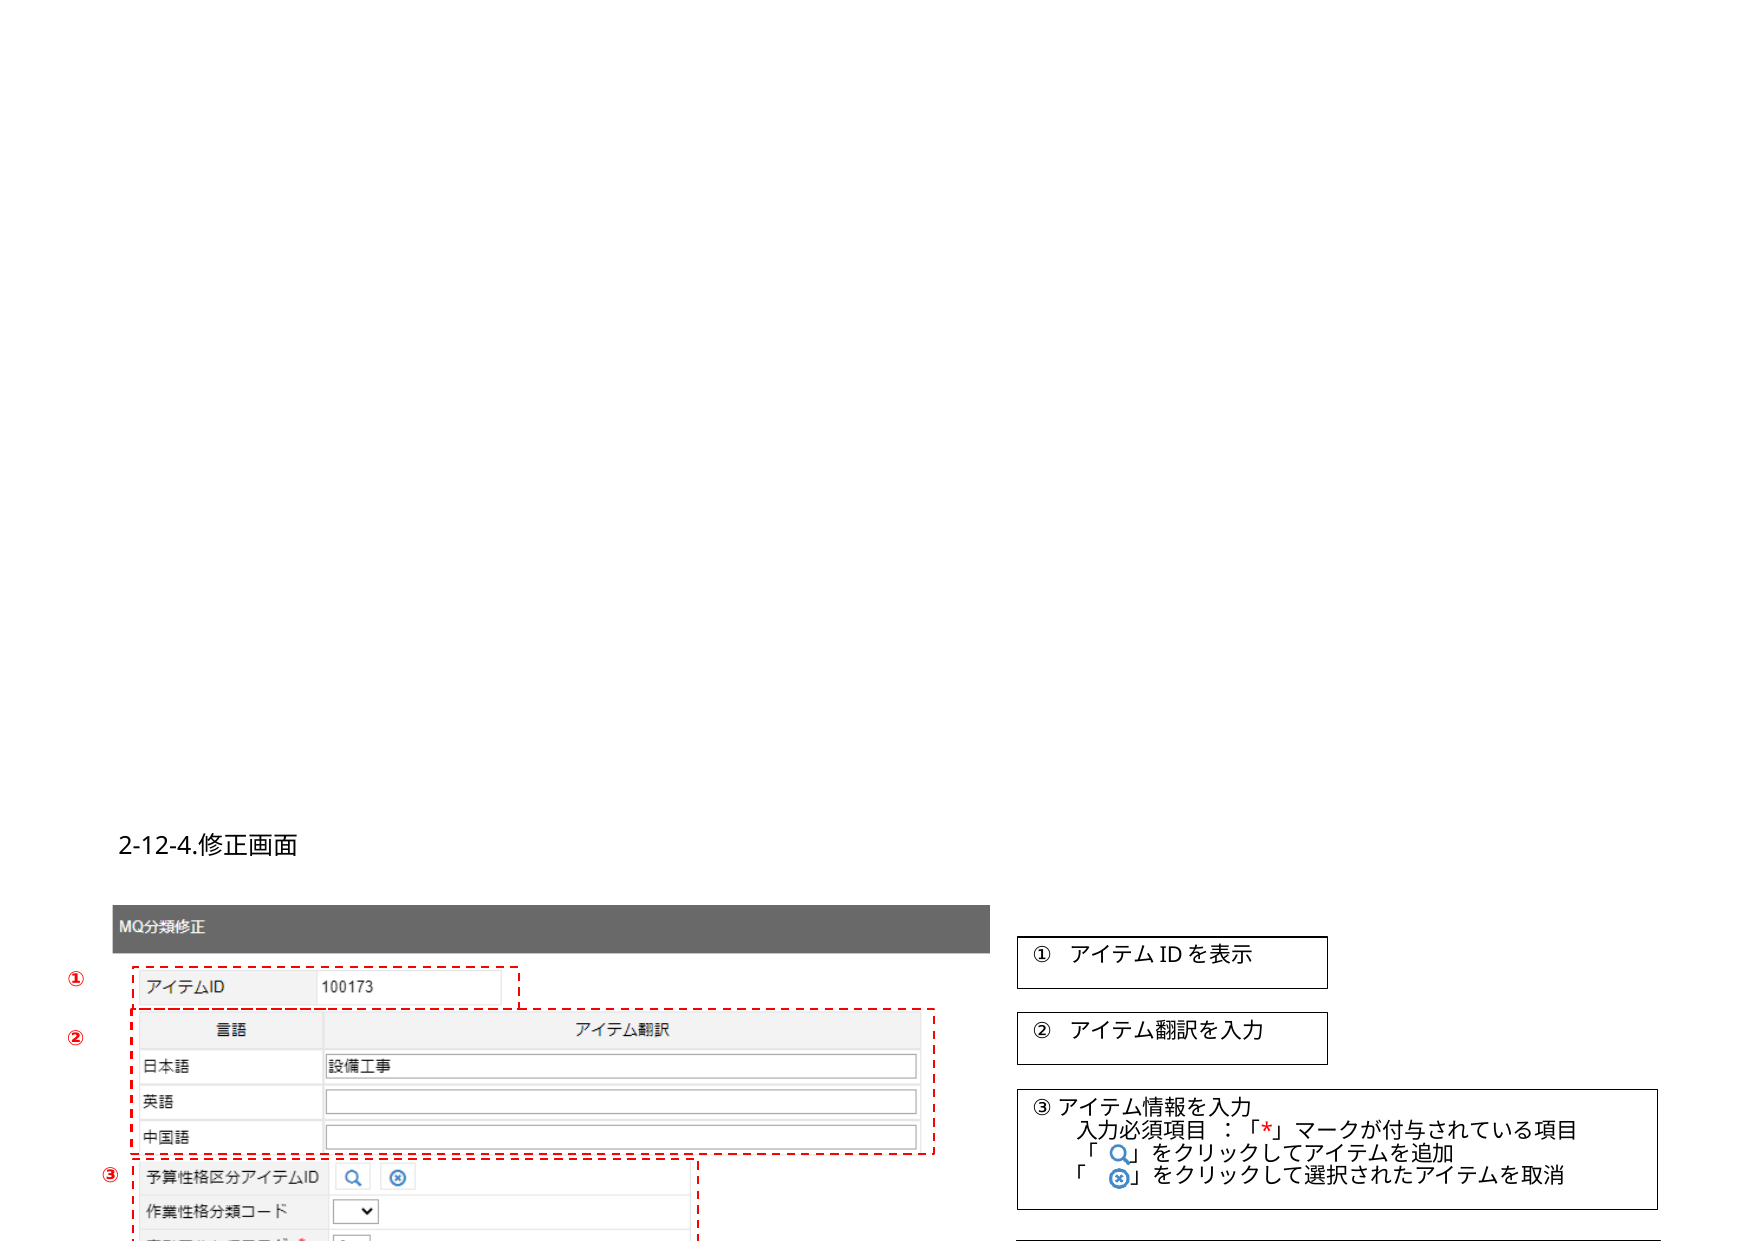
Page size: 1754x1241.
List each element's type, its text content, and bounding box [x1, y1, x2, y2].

subtitle 修正画面 [118, 814, 1695, 873]
picture [112, 905, 990, 1241]
picture [1103, 1139, 1136, 1190]
